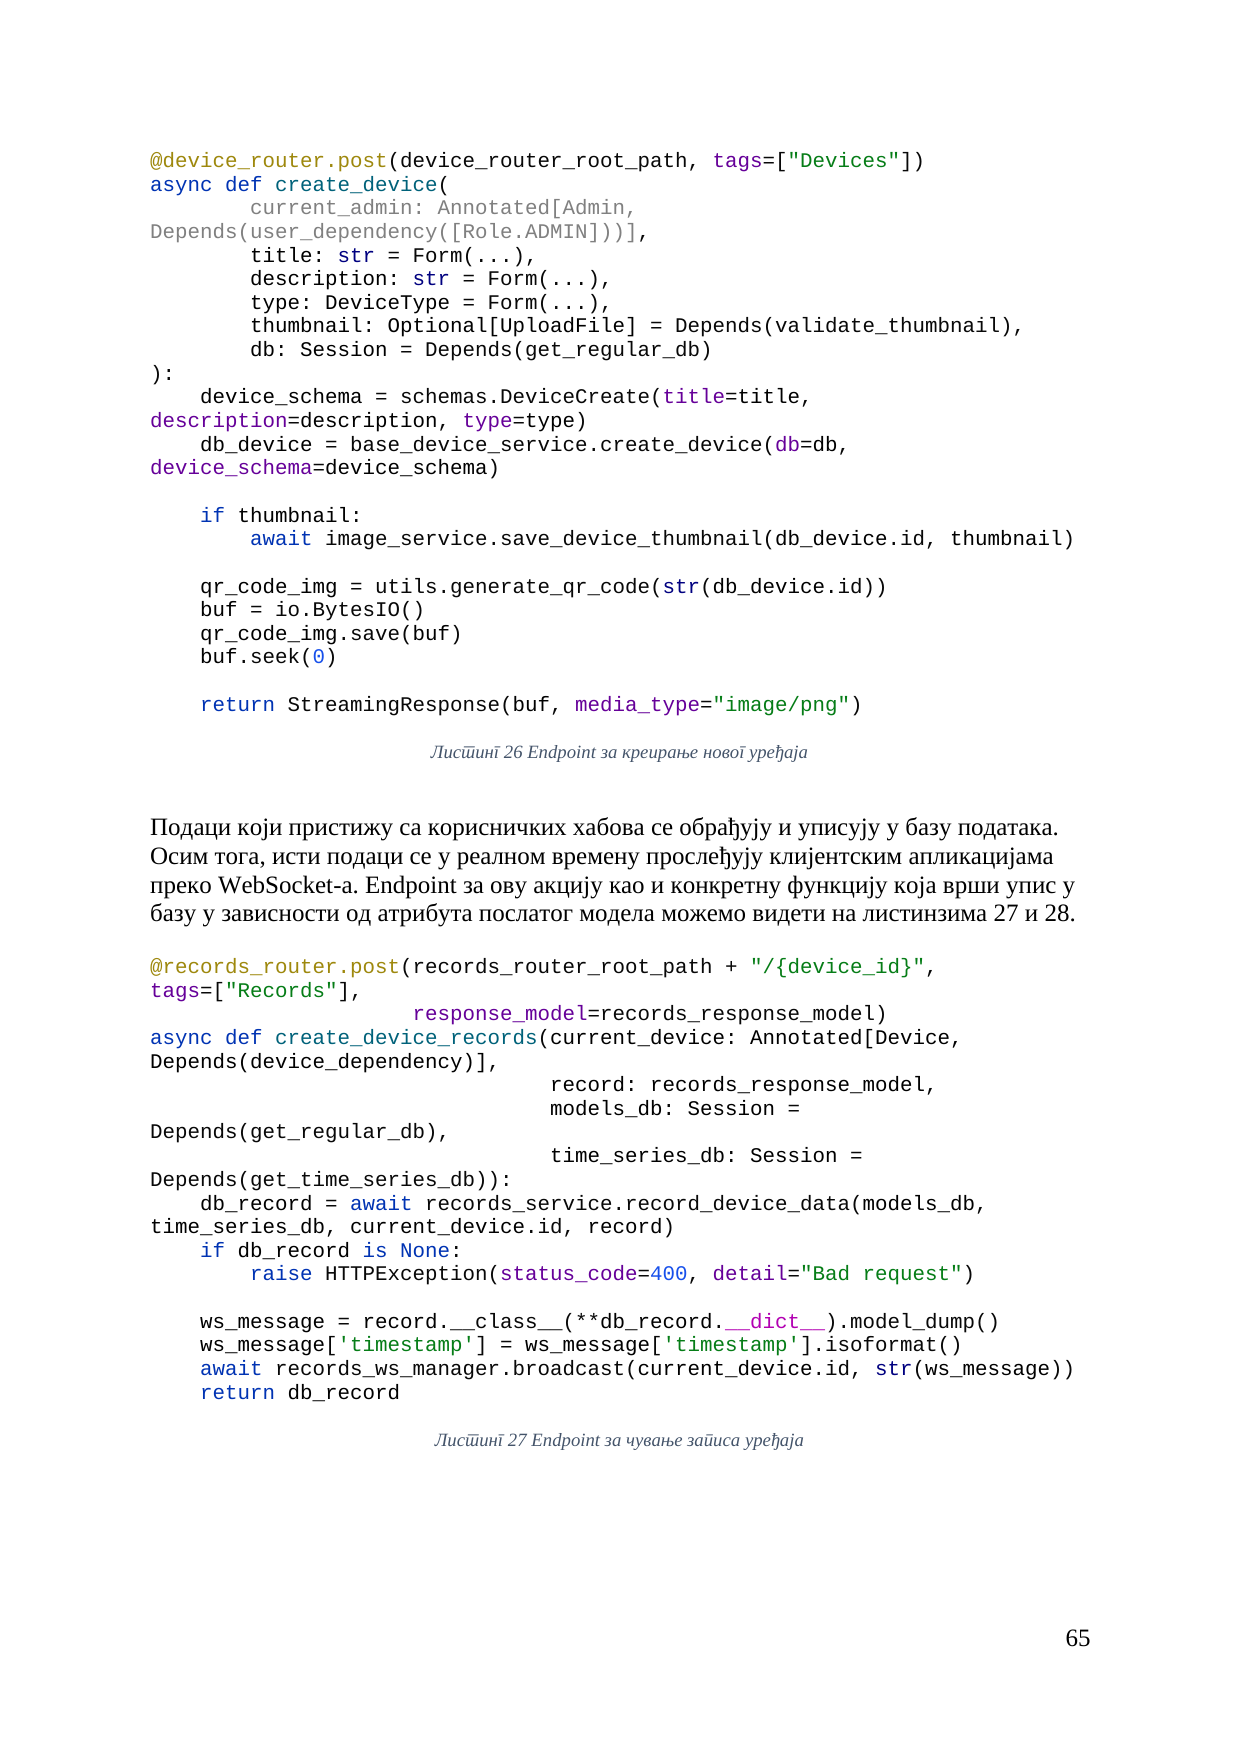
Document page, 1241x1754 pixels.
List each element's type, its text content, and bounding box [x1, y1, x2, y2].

text @device_router.post(device_router_root_path, tags=["Devices"]) async def create_device( current_admin: Annotated[Admin, Depends(user_dependency([Role.ADMIN]))], title: str = Form(...), description: str = Form(...), type: DeviceType = Form(...), thumbnail: Optional[UploadFile] = Depends(validate_thumbnail), db: Session = Depends(get_regular_db) ): device_schema = schemas.DeviceCreate(title=title, description=description, type=type) db_device = base_device_service.create_device(db=db, device_schema=device_schema) if thumbnail: await image_service.save_device_thumbnail(db_device.id, thumbnail) qr_code_img = utils.generate_qr_code(str(db_device.id)) buf = io.BytesIO() qr_code_img.save(buf) buf.seek(0) return StreamingResponse(buf, media_type="image/png") [150, 150, 1090, 717]
text @records_router.post(records_router_root_path + "/{device_id}", tags=["Records"], response_model=records_response_model) async def create_device_records(current_device: Annotated[Device, Depends(device_dependency)], record: records_response_model, models_db: Session = Depends(get_regular_db), time_series_db: Session = Depends(get_time_series_db)): db_record = await records_service.record_device_data(models_db, time_series_db, current_device.id, record) if db_record is None: raise HTTPException(status_code=400, detail="Bad request") ws_message = record.__class__(**db_record.__dict__).model_dump() ws_message['timestamp'] = ws_message['timestamp'].isoformat() await records_ws_manager.broadcast(current_device.id, str(ws_message)) return db_record [150, 956, 1090, 1405]
text Листинг 27 Endpoint за чување записа уређаја [150, 1429, 1090, 1451]
text Листинг 26 Endpoint за креирање новог уређаја [150, 741, 1090, 763]
text Подаци који пристижу са корисничких хабова се обрађују и уписују у базу података. Осим тога, исти подаци се у реалном времену прослеђују клијентским апликацијама преко WebSocket-а. Endpoint за ову акцију као и конкретну функцију која врши упис у базу у зависности од атрибута послатог модела можемо видети на листинзима 27 и 28. [150, 812, 1090, 927]
